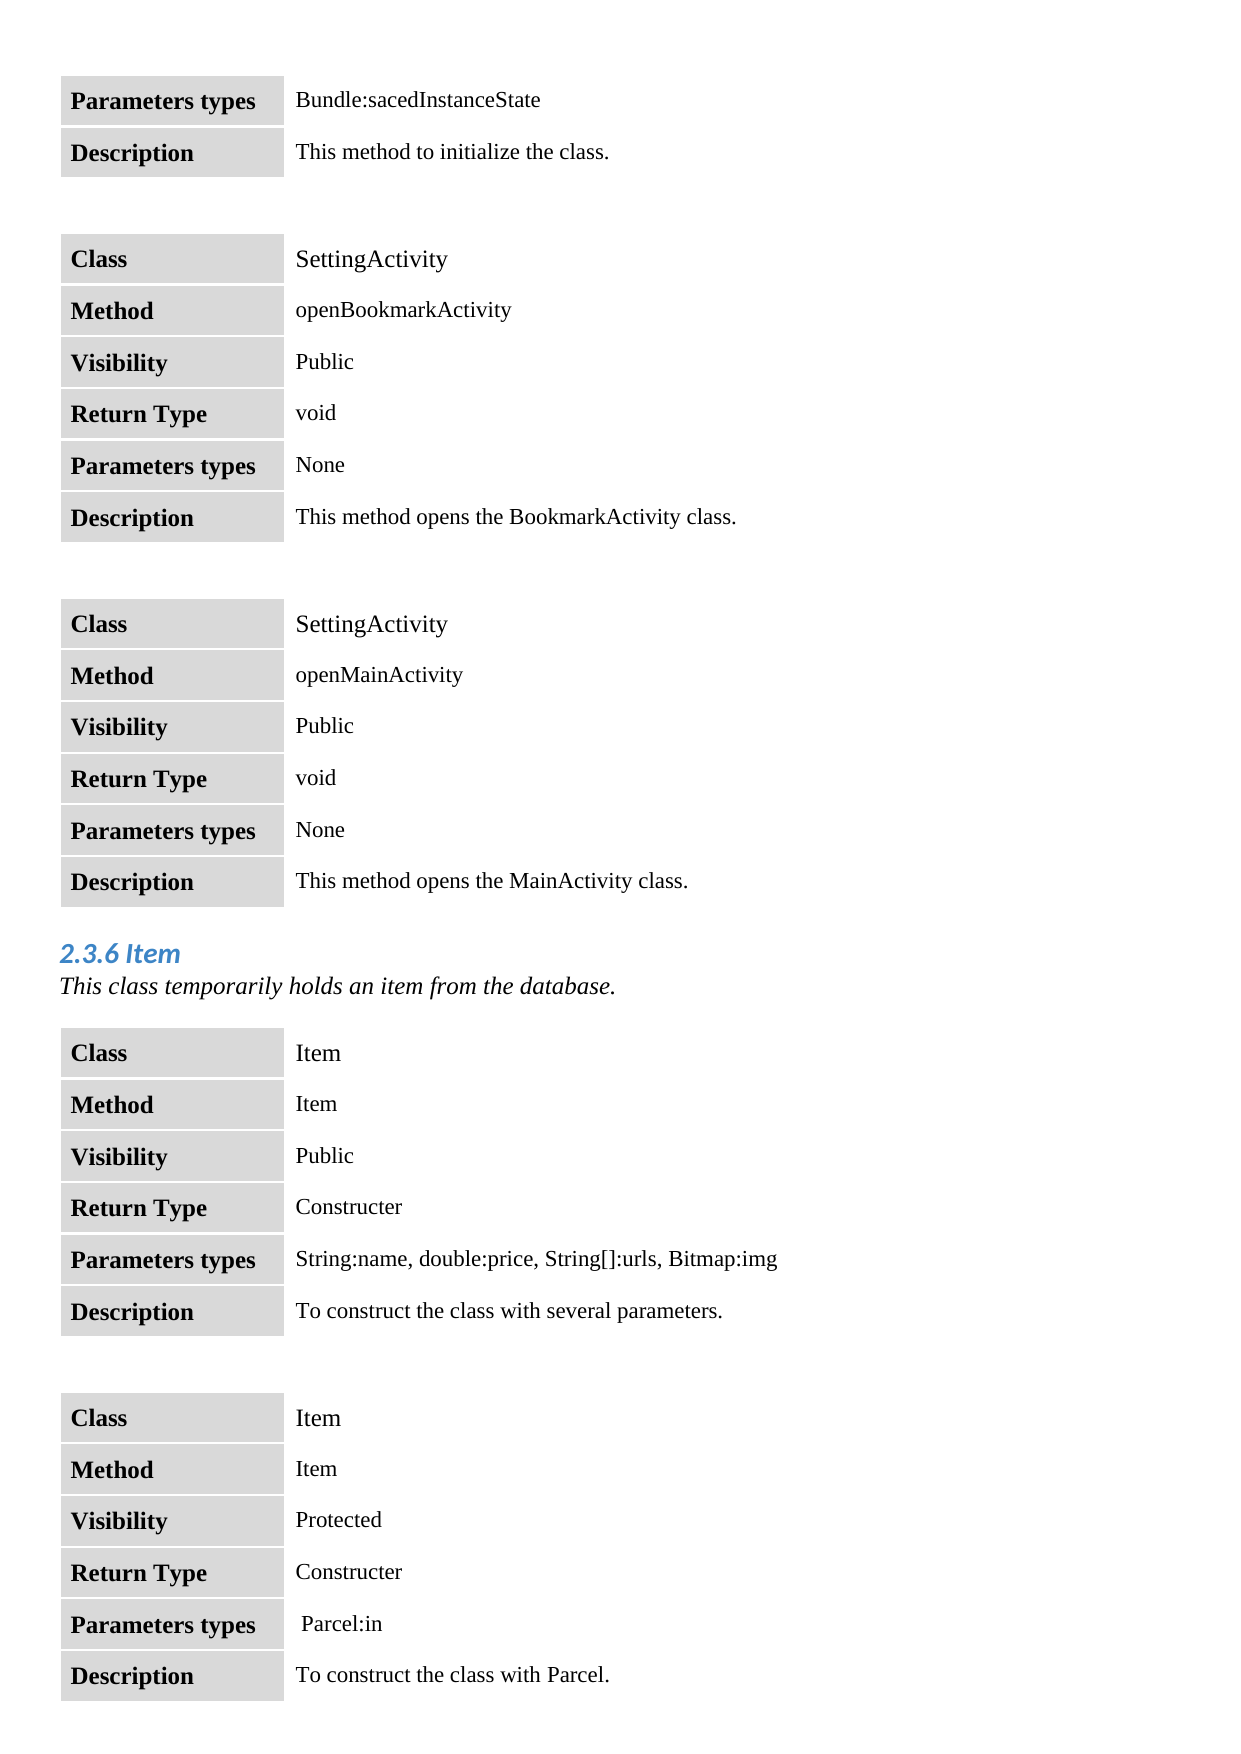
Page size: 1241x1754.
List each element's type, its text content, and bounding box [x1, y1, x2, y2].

text This class temporarily holds an item from the database. [59, 971, 1166, 999]
table_cell To construct the class with Parcel. [286, 1651, 940, 1701]
table_cell None [286, 805, 940, 855]
table_cell Item [286, 1080, 940, 1129]
table_header SettingActivity [286, 599, 940, 648]
table_cell Description [61, 1651, 284, 1701]
table_cell Constructer [286, 1548, 940, 1597]
table_cell Visibility [61, 1496, 284, 1546]
table_cell This method opens the MainActivity class. [286, 857, 940, 907]
table_cell Parameters types [61, 441, 284, 490]
table_cell Public [286, 702, 940, 752]
table_cell Parcel:in [286, 1599, 940, 1649]
table_cell Method [61, 650, 284, 700]
table_cell Protected [286, 1496, 940, 1546]
table_cell Return Type [61, 1548, 284, 1597]
table_cell Return Type [61, 1183, 284, 1232]
table_header Class [61, 234, 284, 283]
table_cell This method opens the BookmarkActivity class. [286, 492, 940, 542]
table_cell To construct the class with several parameters. [286, 1286, 940, 1336]
table_cell openMainActivity [286, 650, 940, 700]
table_cell void [286, 754, 940, 803]
table_cell This method to initialize the class. [286, 128, 940, 177]
table_cell Return Type [61, 754, 284, 803]
table_cell Description [61, 492, 284, 542]
table_header Item [286, 1028, 940, 1077]
table_cell Parameters types [61, 1599, 284, 1649]
table_cell Description [61, 128, 284, 177]
table_cell Method [61, 286, 284, 335]
table_cell String:name, double:price, String[]:urls, Bitmap:img [286, 1235, 940, 1284]
table_cell Public [286, 1131, 940, 1181]
table_cell Parameters types [61, 1235, 284, 1284]
table_cell Public [286, 337, 940, 387]
table_cell Constructer [286, 1183, 940, 1232]
table_header Class [61, 1393, 284, 1442]
table_cell Bundle:sacedInstanceState [286, 76, 940, 125]
table_cell Method [61, 1080, 284, 1129]
table_cell None [286, 441, 940, 490]
table_cell void [286, 389, 940, 438]
table_cell Item [286, 1444, 940, 1494]
table_cell Parameters types [61, 76, 284, 125]
table_header SettingActivity [286, 234, 940, 283]
table_header Class [61, 1028, 284, 1077]
table_cell Visibility [61, 337, 284, 387]
table_cell Return Type [61, 389, 284, 438]
table_cell Description [61, 857, 284, 907]
table_cell openBookmarkActivity [286, 286, 940, 335]
table_header Item [286, 1393, 940, 1442]
text 2.3.6 Item [59, 935, 1166, 971]
table_cell Visibility [61, 1131, 284, 1181]
table_cell Parameters types [61, 805, 284, 855]
table_cell Method [61, 1444, 284, 1494]
table_cell Description [61, 1286, 284, 1336]
table_header Class [61, 599, 284, 648]
table_cell Visibility [61, 702, 284, 752]
